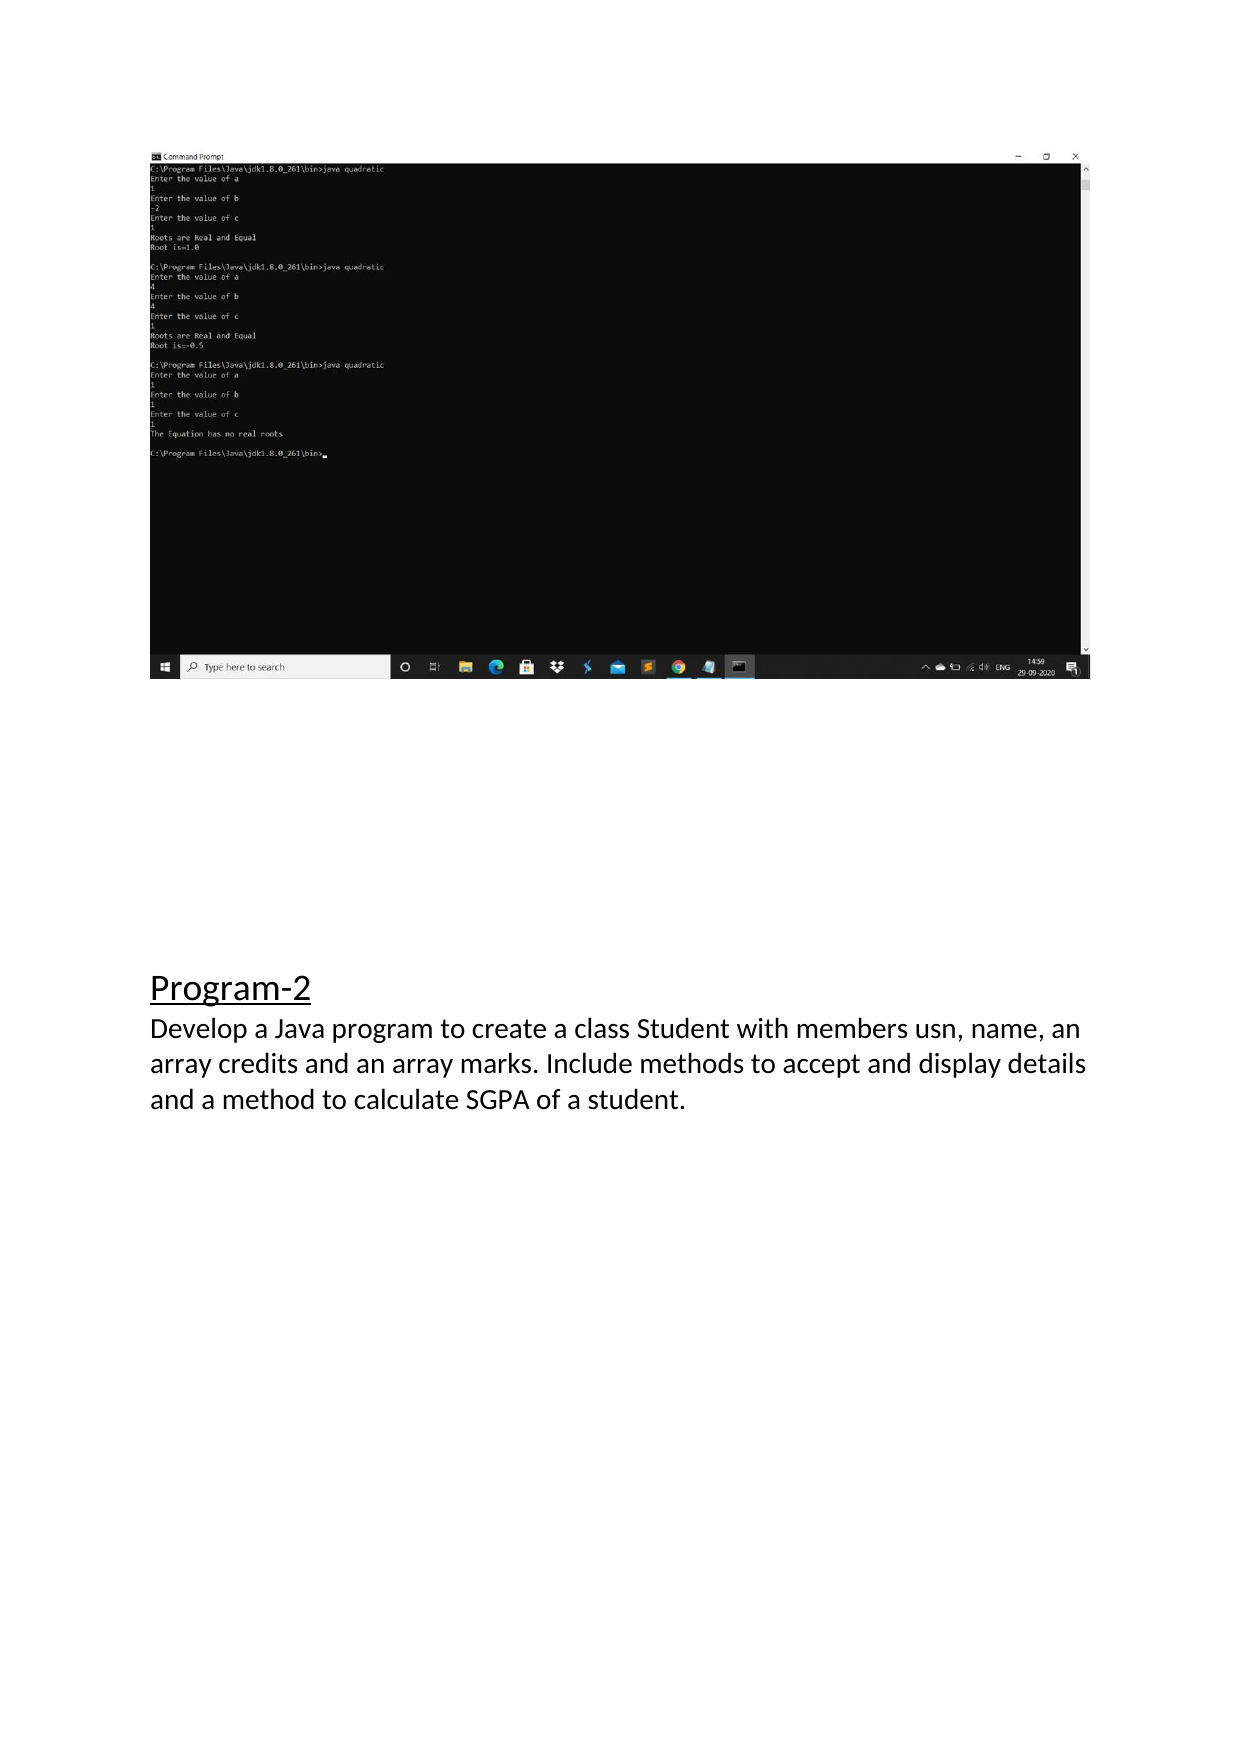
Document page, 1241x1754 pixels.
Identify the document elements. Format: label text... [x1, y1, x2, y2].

text Program-2 [150, 964, 1090, 1010]
text Develop a Java program to create a class Student with members usn, name, an array credits and an array marks. Include methods to accept and display details and a method to calculate SGPA of a student. [150, 1010, 1090, 1117]
picture [150, 150, 1091, 679]
